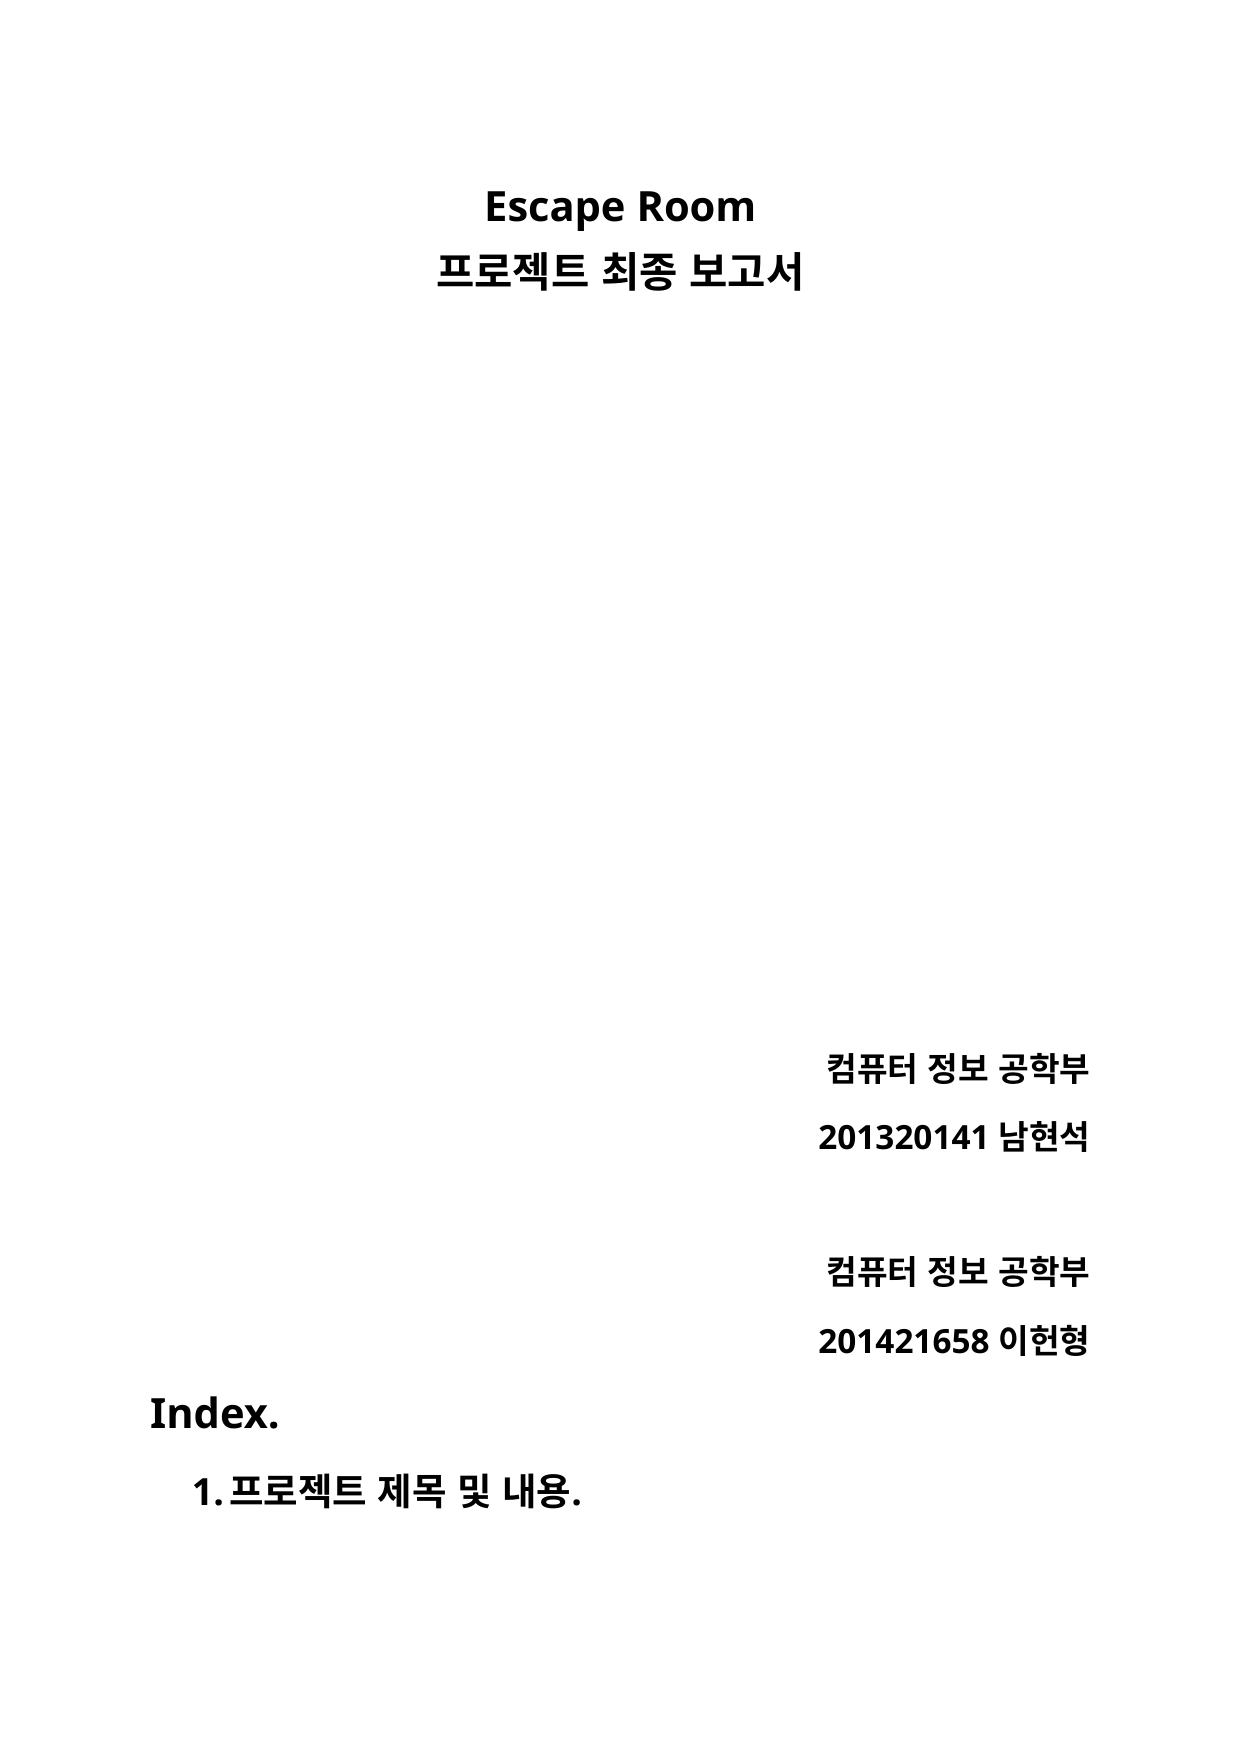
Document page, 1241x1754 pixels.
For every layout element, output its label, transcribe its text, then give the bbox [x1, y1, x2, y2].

text 201320141 남현석 [150, 1111, 1090, 1159]
text 컴퓨터 정보 공학부 [150, 1246, 1090, 1294]
text Index. [150, 1383, 1090, 1440]
text Escape Room 프로젝트 최종 보고서 [150, 177, 1090, 299]
list 프로젝트 제목 및 내용. [192, 1461, 1090, 1516]
text 201421658 이헌형 [150, 1314, 1090, 1363]
text 컴퓨터 정보 공학부 [150, 1042, 1090, 1091]
